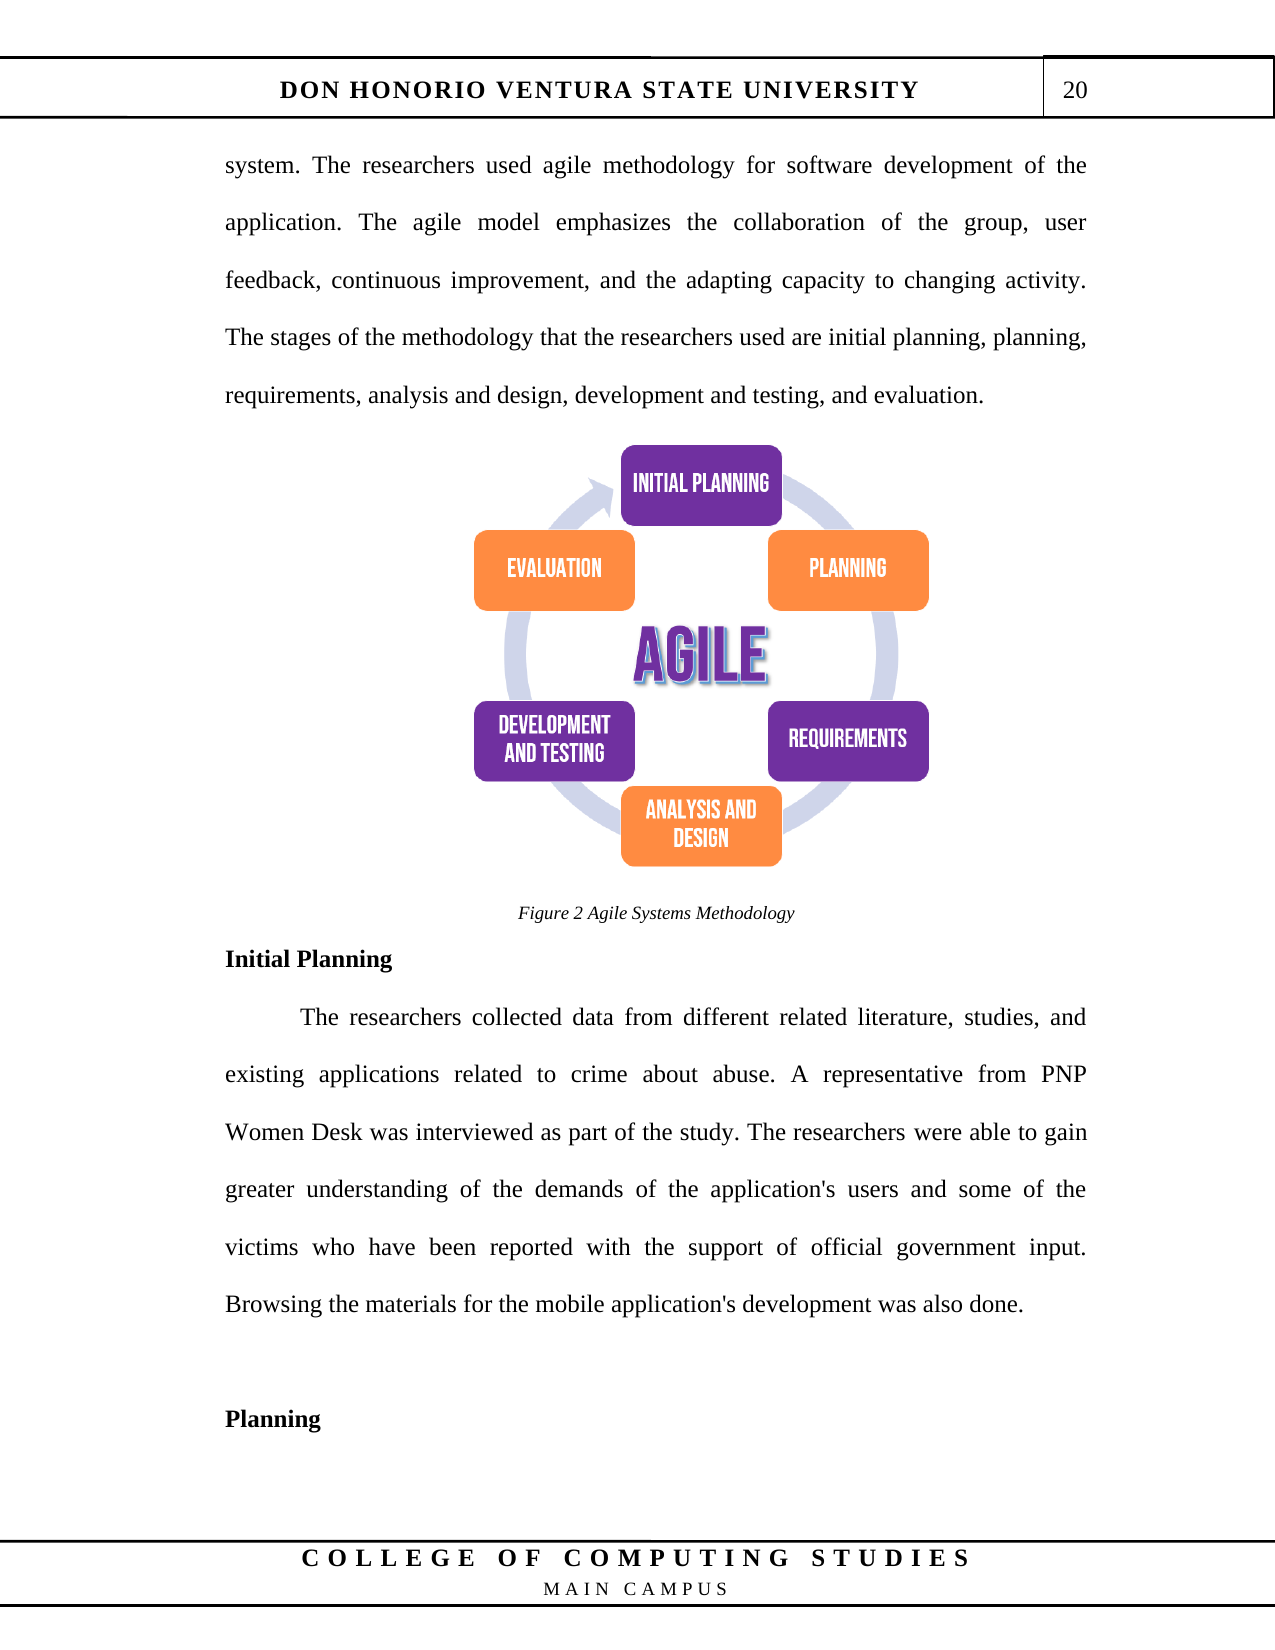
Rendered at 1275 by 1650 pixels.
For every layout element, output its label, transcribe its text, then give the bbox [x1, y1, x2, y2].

text Planning [225, 1404, 1087, 1433]
text Initial Planning [225, 944, 1087, 973]
picture [450, 437, 937, 874]
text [225, 150, 1087, 409]
text Figure 2 Agile Systems Methodology [225, 902, 1087, 924]
text The researchers collected data from different related literature, studies, and existing applications related to crime about abuse. A representative from PNP Women Desk was interviewed as part of the study. The researchers were able to gain greater understanding of the demands of the application's users and some of the victims who have been reported with the support of official government input. Browsing the materials for the mobile application's development was also done. [225, 1002, 1087, 1318]
